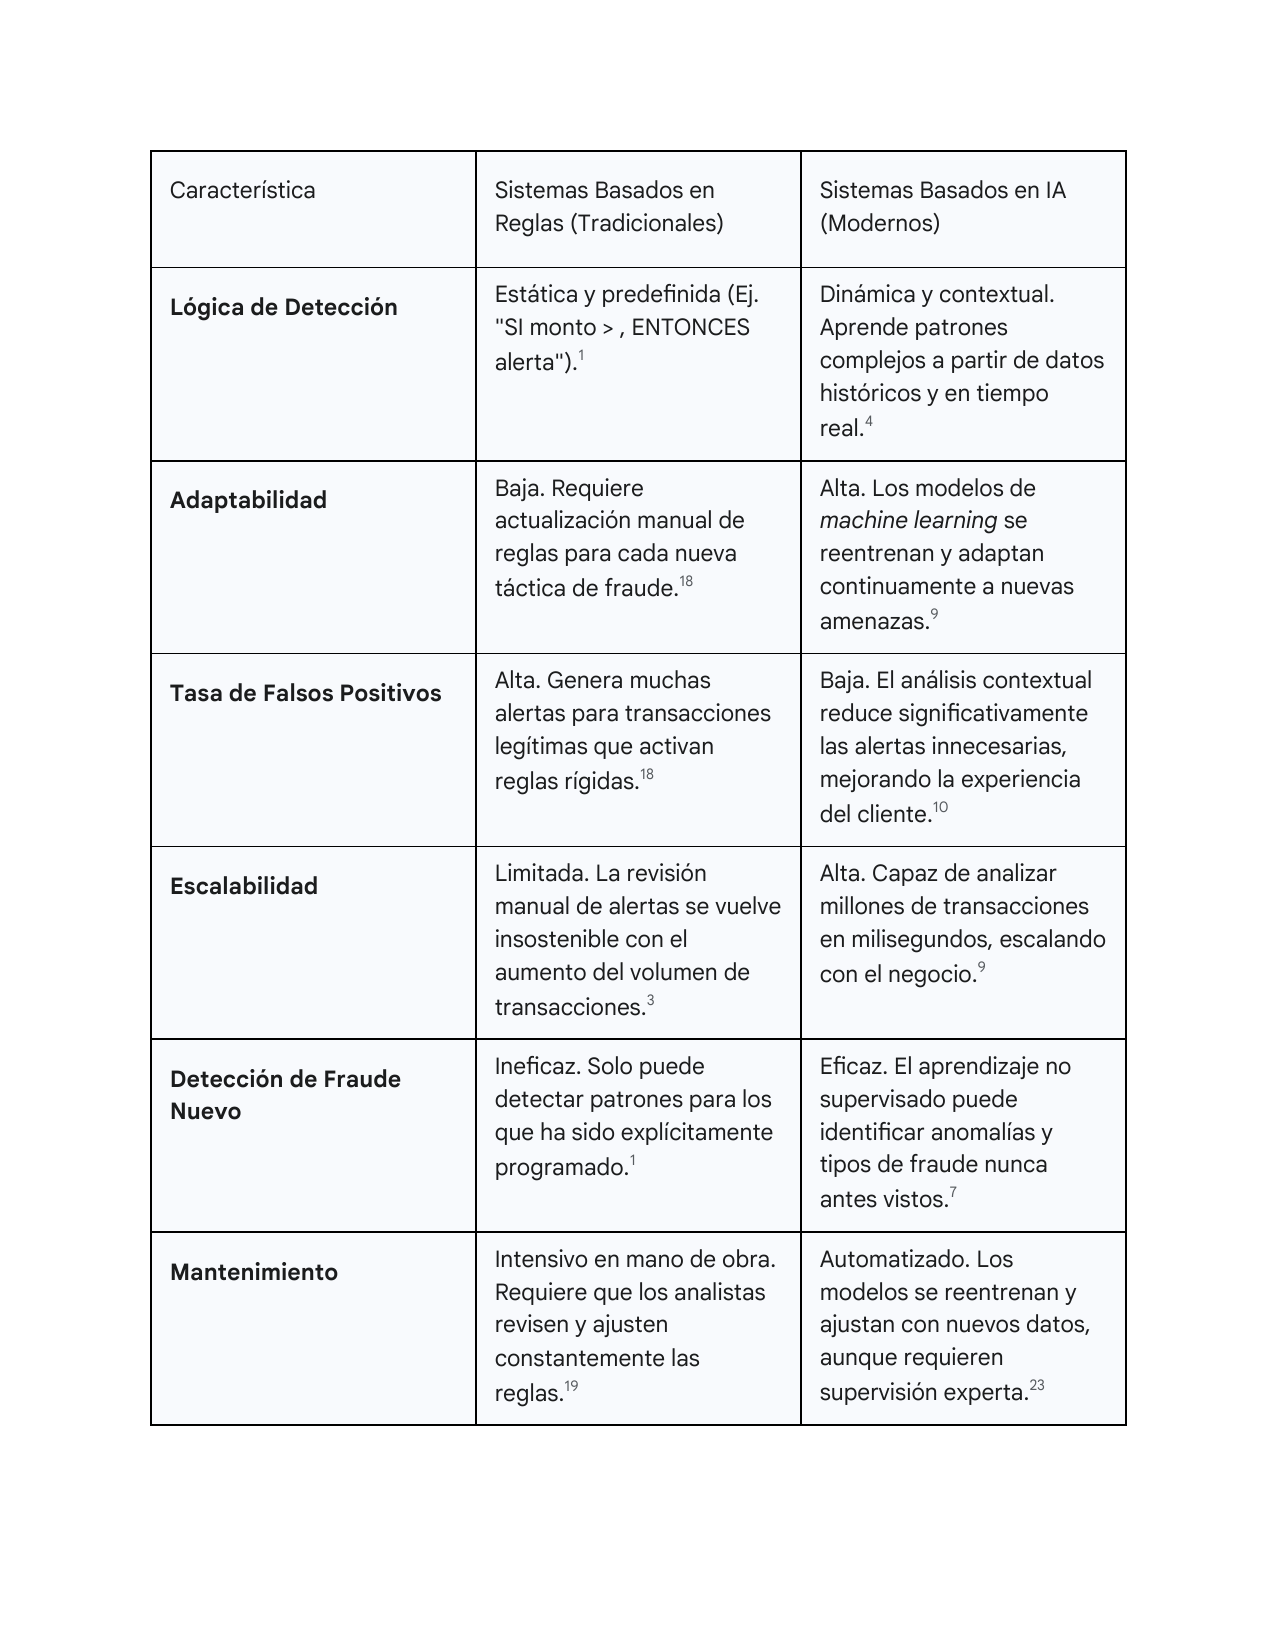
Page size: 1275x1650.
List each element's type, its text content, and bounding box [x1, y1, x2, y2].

table_cell Escalabilidad [152, 847, 475, 1038]
table_cell Alta. Capaz de analizar millones de transacciones en milisegundos, escalando con el negocio.9 [802, 847, 1125, 1038]
table_cell Limitada. La revisión manual de alertas se vuelve insostenible con el aumento del volumen de transacciones.3 [477, 847, 800, 1038]
table_cell Dinámica y contextual. Aprende patrones complejos a partir de datos históricos y en tiempo real.4 [802, 268, 1125, 460]
table_cell Estática y predefinida (Ej. "SI monto > , ENTONCES alerta").1 [477, 268, 800, 460]
table_cell Alta. Genera muchas alertas para transacciones legítimas que activan reglas rígidas.18 [477, 654, 800, 846]
table_cell Lógica de Detección [152, 268, 475, 460]
table_cell Detección de Fraude Nuevo [152, 1040, 475, 1231]
table_cell Baja. El análisis contextual reduce significativamente las alertas innecesarias, mejorando la experiencia del cliente.10 [802, 654, 1125, 846]
table_cell Mantenimiento [152, 1233, 475, 1424]
table_header Característica [152, 152, 475, 267]
table_header Sistemas Basados en Reglas (Tradicionales) [477, 152, 800, 267]
table_header Sistemas Basados en IA (Modernos) [802, 152, 1125, 267]
table_cell Automatizado. Los modelos se reentrenan y ajustan con nuevos datos, aunque requieren supervisión experta.23 [802, 1233, 1125, 1424]
table_cell Alta. Los modelos de machine learning se reentrenan y adaptan continuamente a nuevas amenazas.9 [802, 462, 1125, 653]
table_cell Adaptabilidad [152, 462, 475, 653]
table_cell Ineficaz. Solo puede detectar patrones para los que ha sido explícitamente programado.1 [477, 1040, 800, 1231]
table_cell Intensivo en mano de obra. Requiere que los analistas revisen y ajusten constantemente las reglas.19 [477, 1233, 800, 1424]
table_cell Eficaz. El aprendizaje no supervisado puede identificar anomalías y tipos de fraude nunca antes vistos.7 [802, 1040, 1125, 1231]
table_cell Baja. Requiere actualización manual de reglas para cada nueva táctica de fraude.18 [477, 462, 800, 653]
table_cell Tasa de Falsos Positivos [152, 654, 475, 846]
